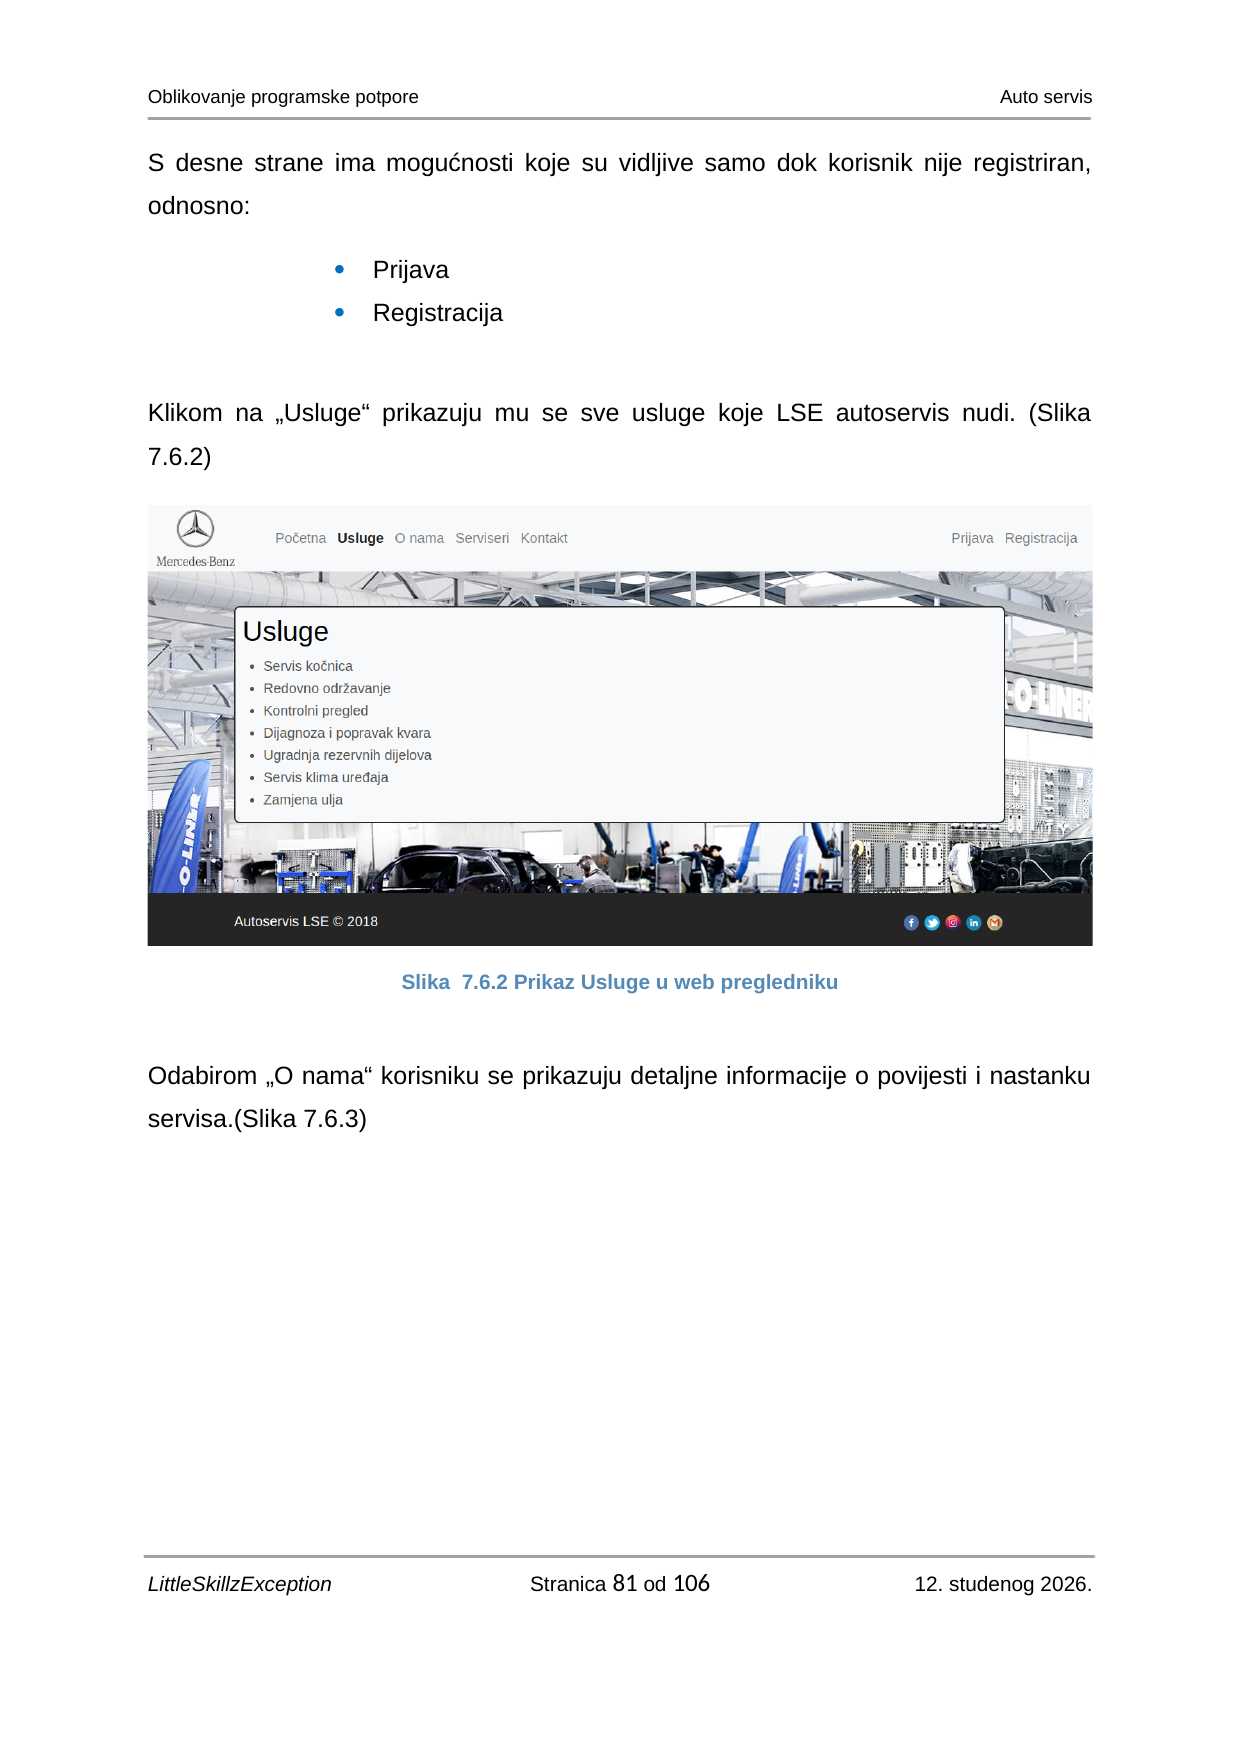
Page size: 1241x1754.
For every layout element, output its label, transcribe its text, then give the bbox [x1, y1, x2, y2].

list Prijava [335, 255, 1093, 283]
picture [147, 505, 1093, 946]
text Slika 7.6.2 Prikaz Usluge u web pregledniku [148, 970, 1093, 994]
text S desne strane ima mogućnosti koje su vidljive samo dok korisnik nije registriran, odnosno: [148, 148, 1093, 219]
list Registracija [335, 298, 1093, 365]
text Klikom na „Usluge“ prikazuju mu se sve usluge koje LSE autoservis nudi. (Slika 7.6.2) [148, 398, 1093, 470]
text Odabirom „O nama“ korisniku se prikazuju detaljne informacije o povijesti i nastanku servisa.(Slika 7.6.3) [148, 1018, 1093, 1133]
